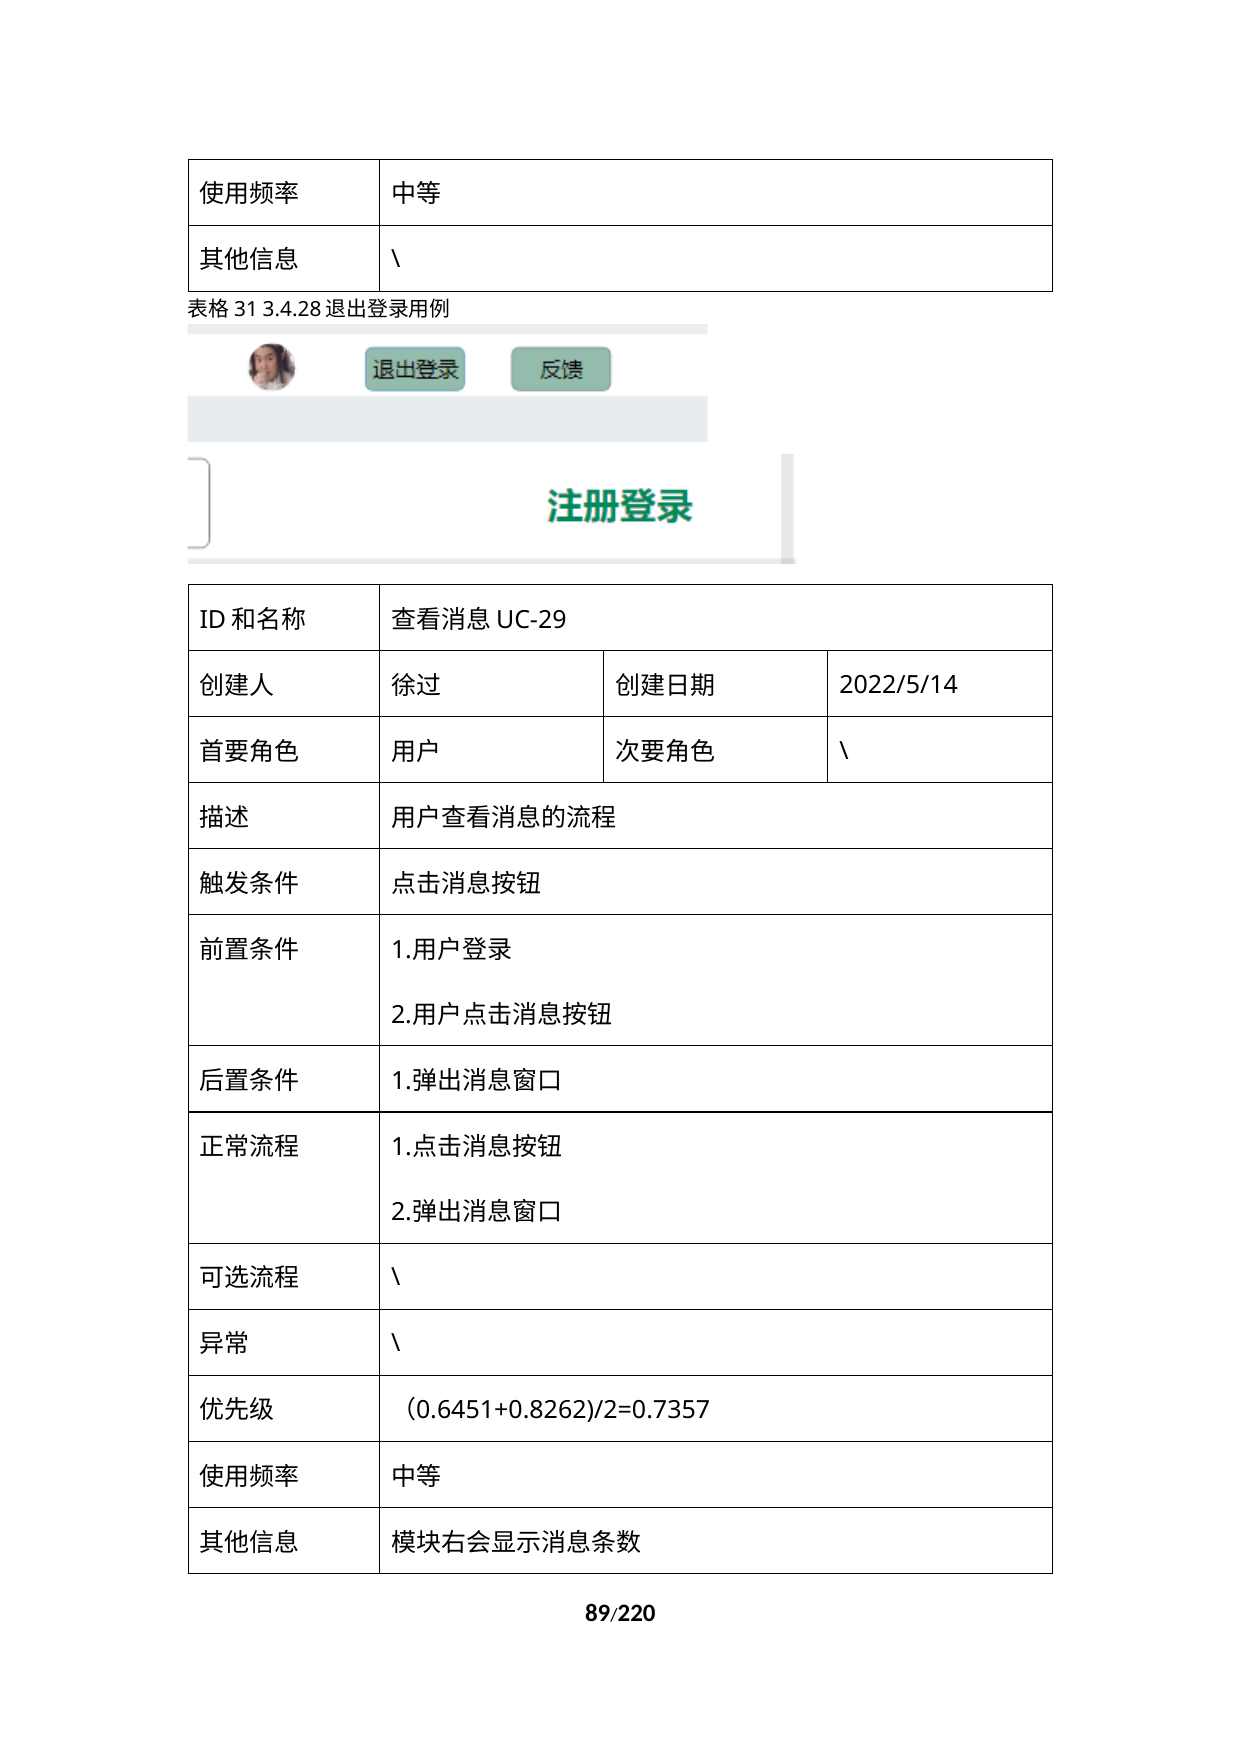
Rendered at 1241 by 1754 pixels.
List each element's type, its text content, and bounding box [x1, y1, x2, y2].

table_cell 2022/5/14 [828, 651, 1052, 716]
table_cell 其他信息 [189, 226, 379, 291]
table_cell 描述 [189, 783, 379, 848]
table_header 查看消息UC-29 [380, 585, 1052, 650]
table_cell 中等 [380, 160, 1052, 224]
table_cell 首要角色 [189, 717, 379, 782]
table_header ID和名称 [189, 585, 379, 650]
table_cell （0.6451+0.8262)/2=0.7357 [380, 1376, 1052, 1441]
table_cell 徐过 [380, 651, 603, 716]
table_cell 异常 [189, 1310, 379, 1374]
text 表格 31 3.4.28退出登录用例 [187, 292, 1053, 324]
table_cell \ [380, 1244, 1052, 1308]
table_cell 后置条件 [189, 1046, 379, 1111]
table_cell 次要角色 [604, 717, 827, 782]
table_cell 1.点击消息按钮 2.弹出消息窗口 [380, 1113, 1052, 1242]
table_cell \ [380, 226, 1052, 291]
table_cell \ [380, 1310, 1052, 1374]
picture [187, 454, 797, 564]
table_cell 正常流程 [189, 1113, 379, 1242]
table_cell 模块右会显示消息条数 [380, 1508, 1052, 1573]
table_cell 其他信息 [189, 1508, 379, 1573]
picture [187, 324, 708, 442]
table_cell 前置条件 [189, 915, 379, 1045]
table_cell 1.用户登录 2.用户点击消息按钮 [380, 915, 1052, 1045]
table_cell 1.弹出消息窗口 [380, 1046, 1052, 1111]
table_cell 使用频率 [189, 160, 379, 224]
table_cell 点击消息按钮 [380, 849, 1052, 914]
table_cell 用户 [380, 717, 603, 782]
table_cell 可选流程 [189, 1244, 379, 1308]
table_cell \ [828, 717, 1052, 782]
table_cell 用户查看消息的流程 [380, 783, 1052, 848]
table_cell 优先级 [189, 1376, 379, 1441]
table_cell 中等 [380, 1442, 1052, 1507]
table_cell 创建日期 [604, 651, 827, 716]
table_cell 触发条件 [189, 849, 379, 914]
table_cell 创建人 [189, 651, 379, 716]
table_cell 使用频率 [189, 1442, 379, 1507]
